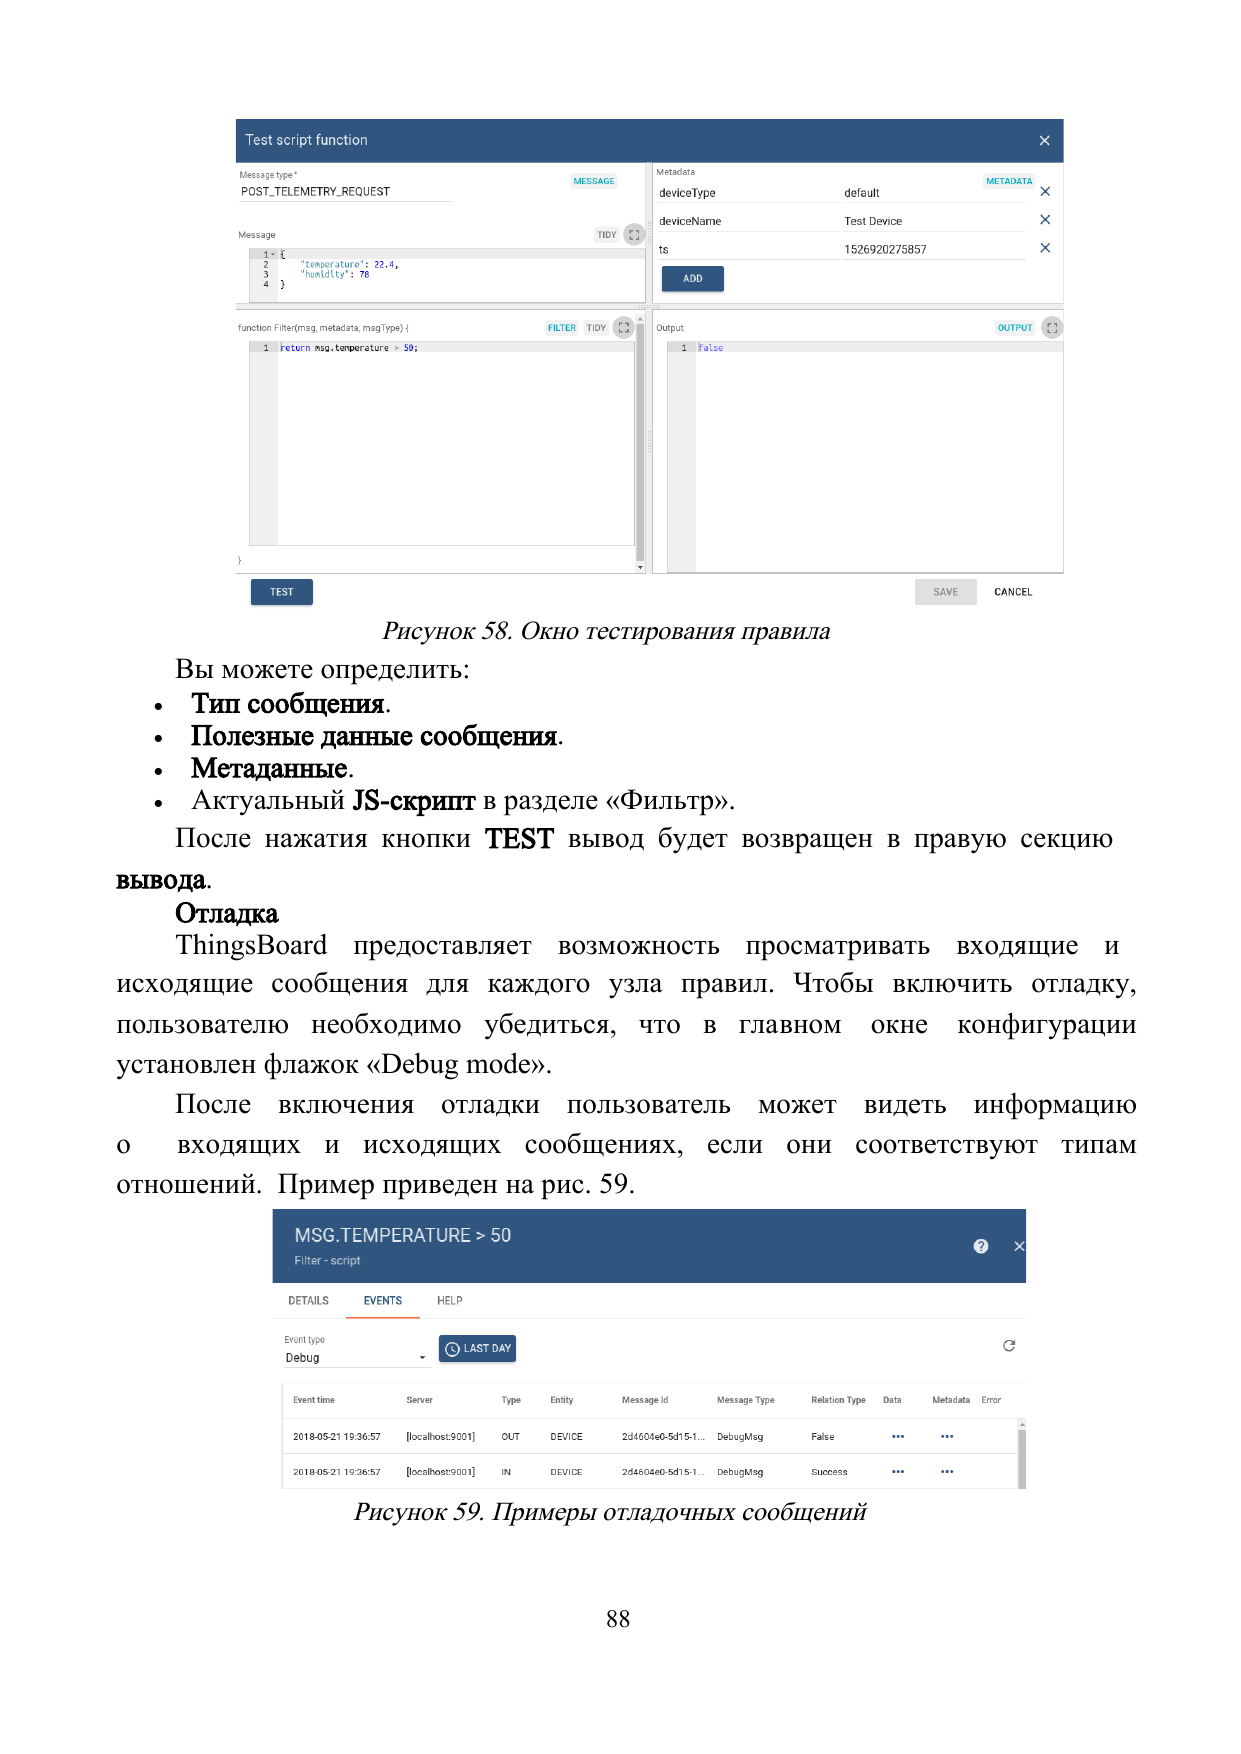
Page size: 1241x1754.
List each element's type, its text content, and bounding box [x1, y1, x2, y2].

text Рисунок 59. Примеры отладочных сообщений [353, 1496, 1188, 1526]
picture [235, 119, 1064, 610]
text исходящие сообщения для каждого узла правил. Чтобы включить отладку, пользователю необходимо убедиться, что в главном окне конфигурации установлен флажок «Debug mode». [116, 961, 1137, 1081]
text Отладка [175, 896, 1188, 928]
text Рисунок 58. Окно тестирования правила Вы можете определить: [175, 608, 1137, 687]
text  Полезные данные сообщения. [153, 719, 1188, 751]
picture [272, 1209, 1027, 1489]
text  Актуальный JS-скрипт в разделе «Фильтр». [153, 783, 1188, 816]
text  Метаданные. [153, 751, 1188, 783]
text После включения отладки пользователь может видеть информацию о входящих и исходящих сообщениях, если они соответствуют типам отношений. Пример приведен на рис. 59. [116, 1081, 1137, 1202]
text После нажатия кнопки TEST вывод будет возвращен в правую секцию вывода. [116, 816, 1137, 896]
text  Тип сообщения. [153, 687, 1188, 719]
text 88 [606, 1605, 1188, 1633]
text ThingsBoard предоставляет возможность просматривать входящие и [175, 928, 1188, 961]
